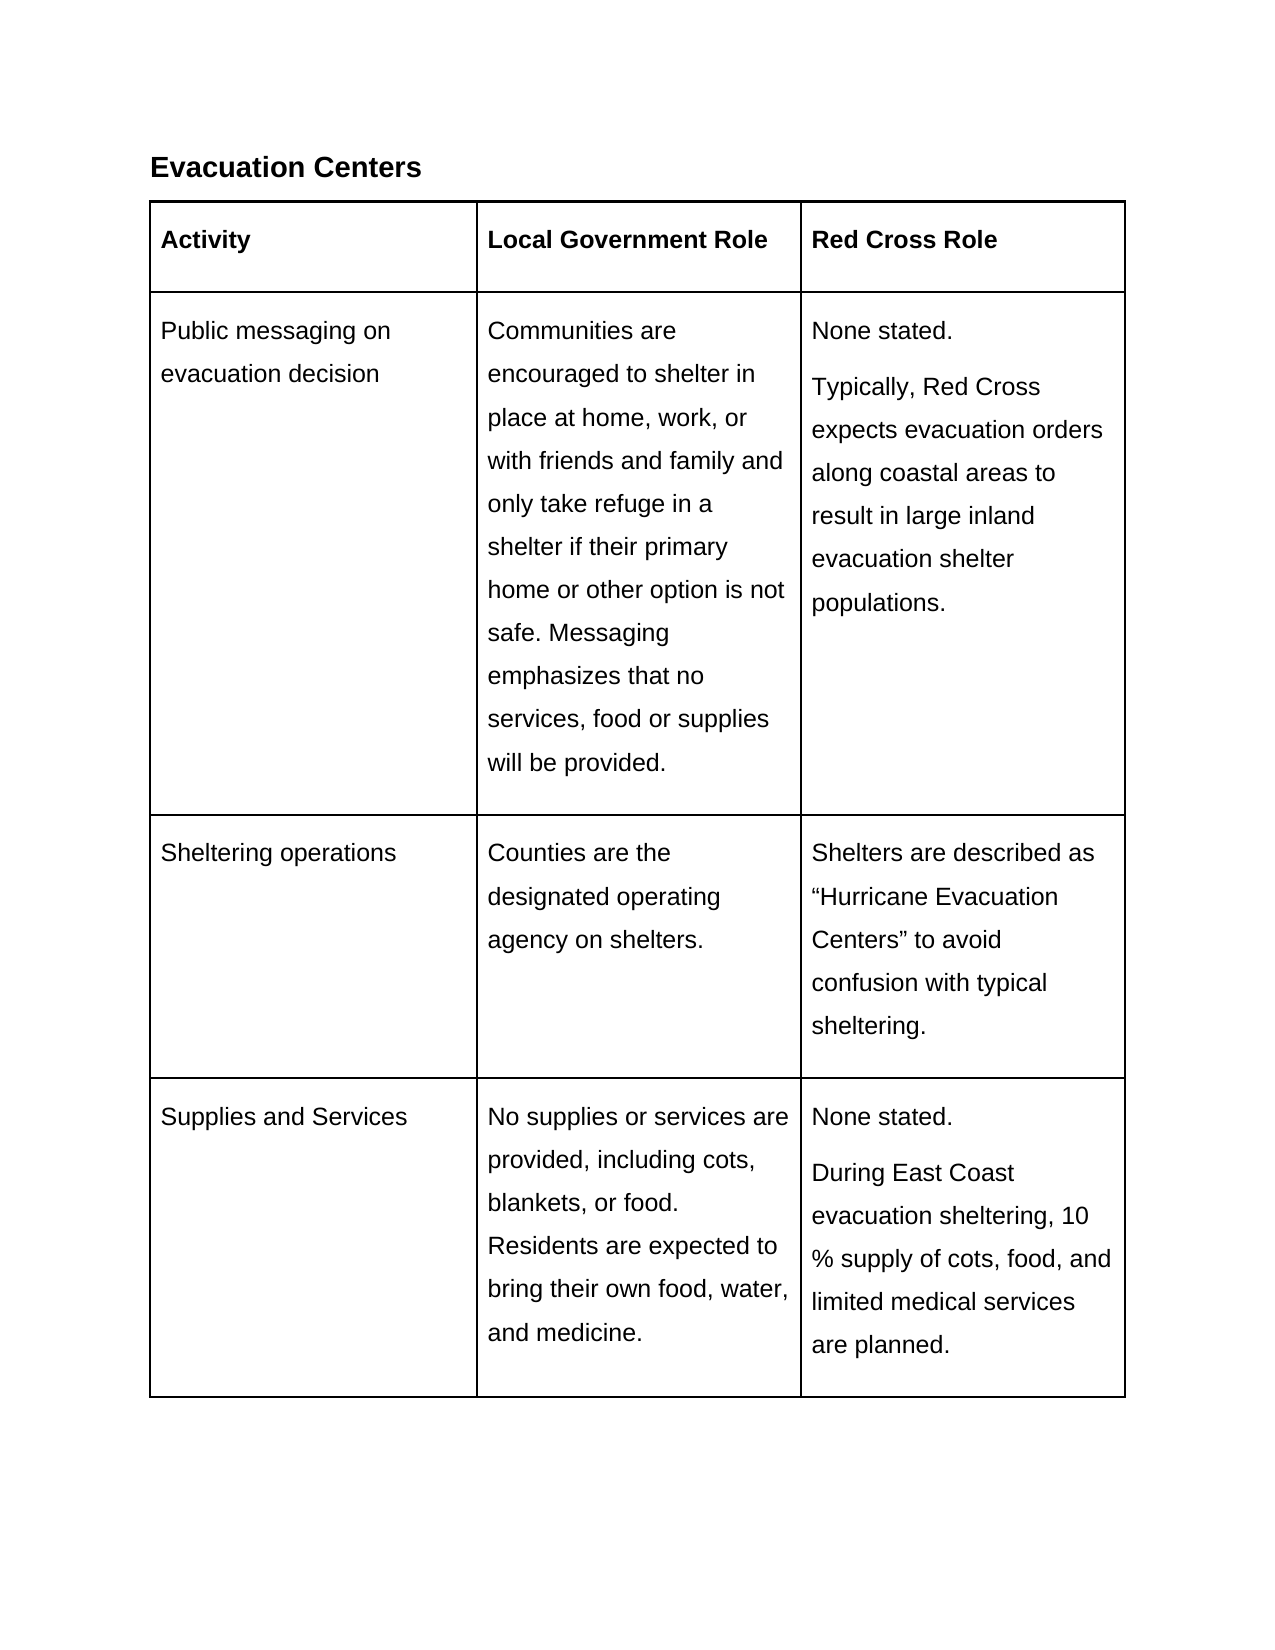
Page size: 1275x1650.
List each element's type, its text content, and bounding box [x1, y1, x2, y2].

subtitle Evacuation Centers [150, 150, 1125, 183]
table_header Local Government Role [478, 203, 800, 291]
table_cell No supplies or services are provided, including cots, blankets, or food. Residents are expected to bring their own food, water, and medicine. [478, 1079, 800, 1396]
table_cell Counties are the designated operating agency on shelters. [478, 816, 800, 1077]
table_cell Public messaging on evacuation decision [151, 293, 476, 813]
table_cell None stated. Typically, Red Cross expects evacuation orders along coastal areas to result in large inland evacuation shelter populations. [802, 293, 1124, 813]
table_cell Supplies and Services [151, 1079, 476, 1396]
table_cell Sheltering operations [151, 816, 476, 1077]
table_cell Shelters are described as “Hurricane Evacuation Centers” to avoid confusion with typical sheltering. [802, 816, 1124, 1077]
table_cell Communities are encouraged to shelter in place at home, work, or with friends and family and only take refuge in a shelter if their primary home or other option is not safe. Messaging emphasizes that no services, food or supplies will be provided. [478, 293, 800, 813]
table_header Red Cross Role [802, 203, 1124, 291]
table_header Activity [151, 203, 476, 291]
table_cell None stated. During East Coast evacuation sheltering, 10 % supply of cots, food, and limited medical services are planned. [802, 1079, 1124, 1396]
